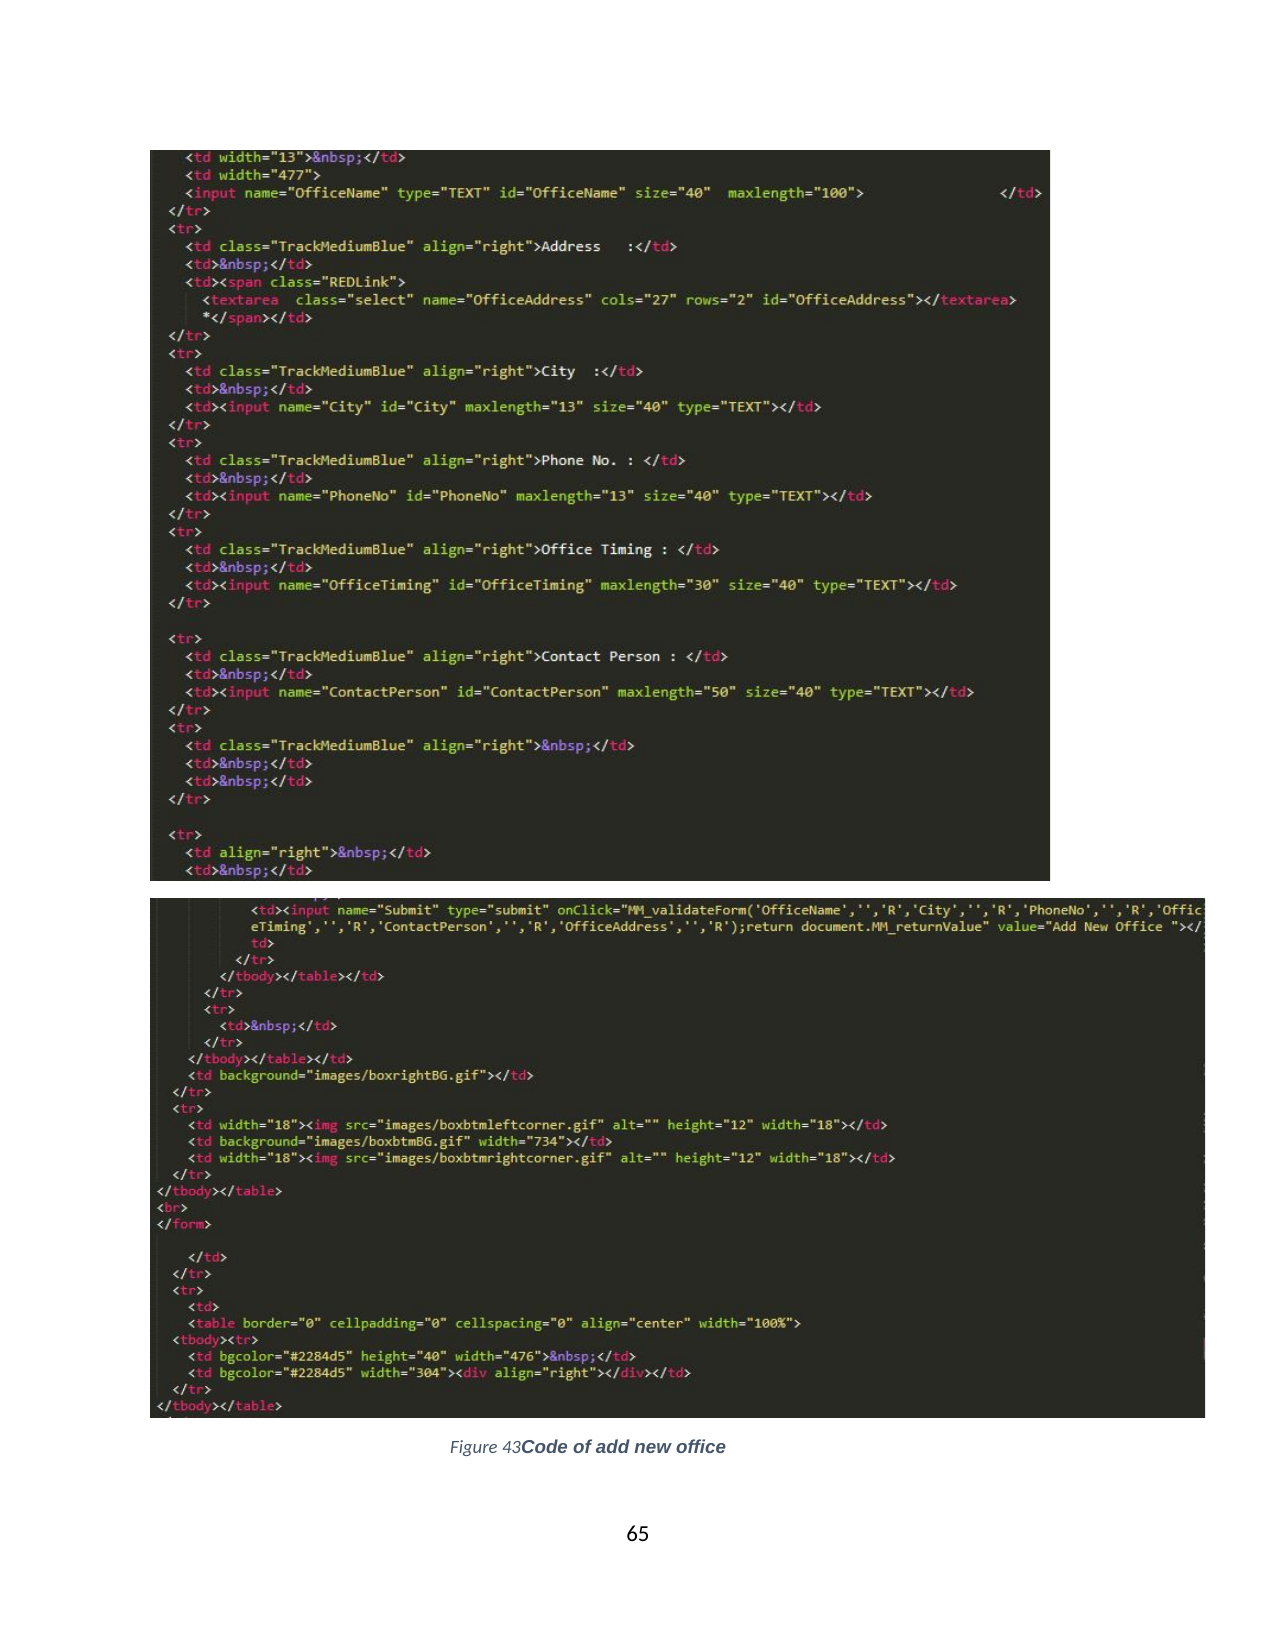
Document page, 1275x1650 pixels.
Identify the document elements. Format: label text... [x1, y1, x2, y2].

picture [150, 150, 1050, 881]
picture [150, 898, 1206, 1418]
